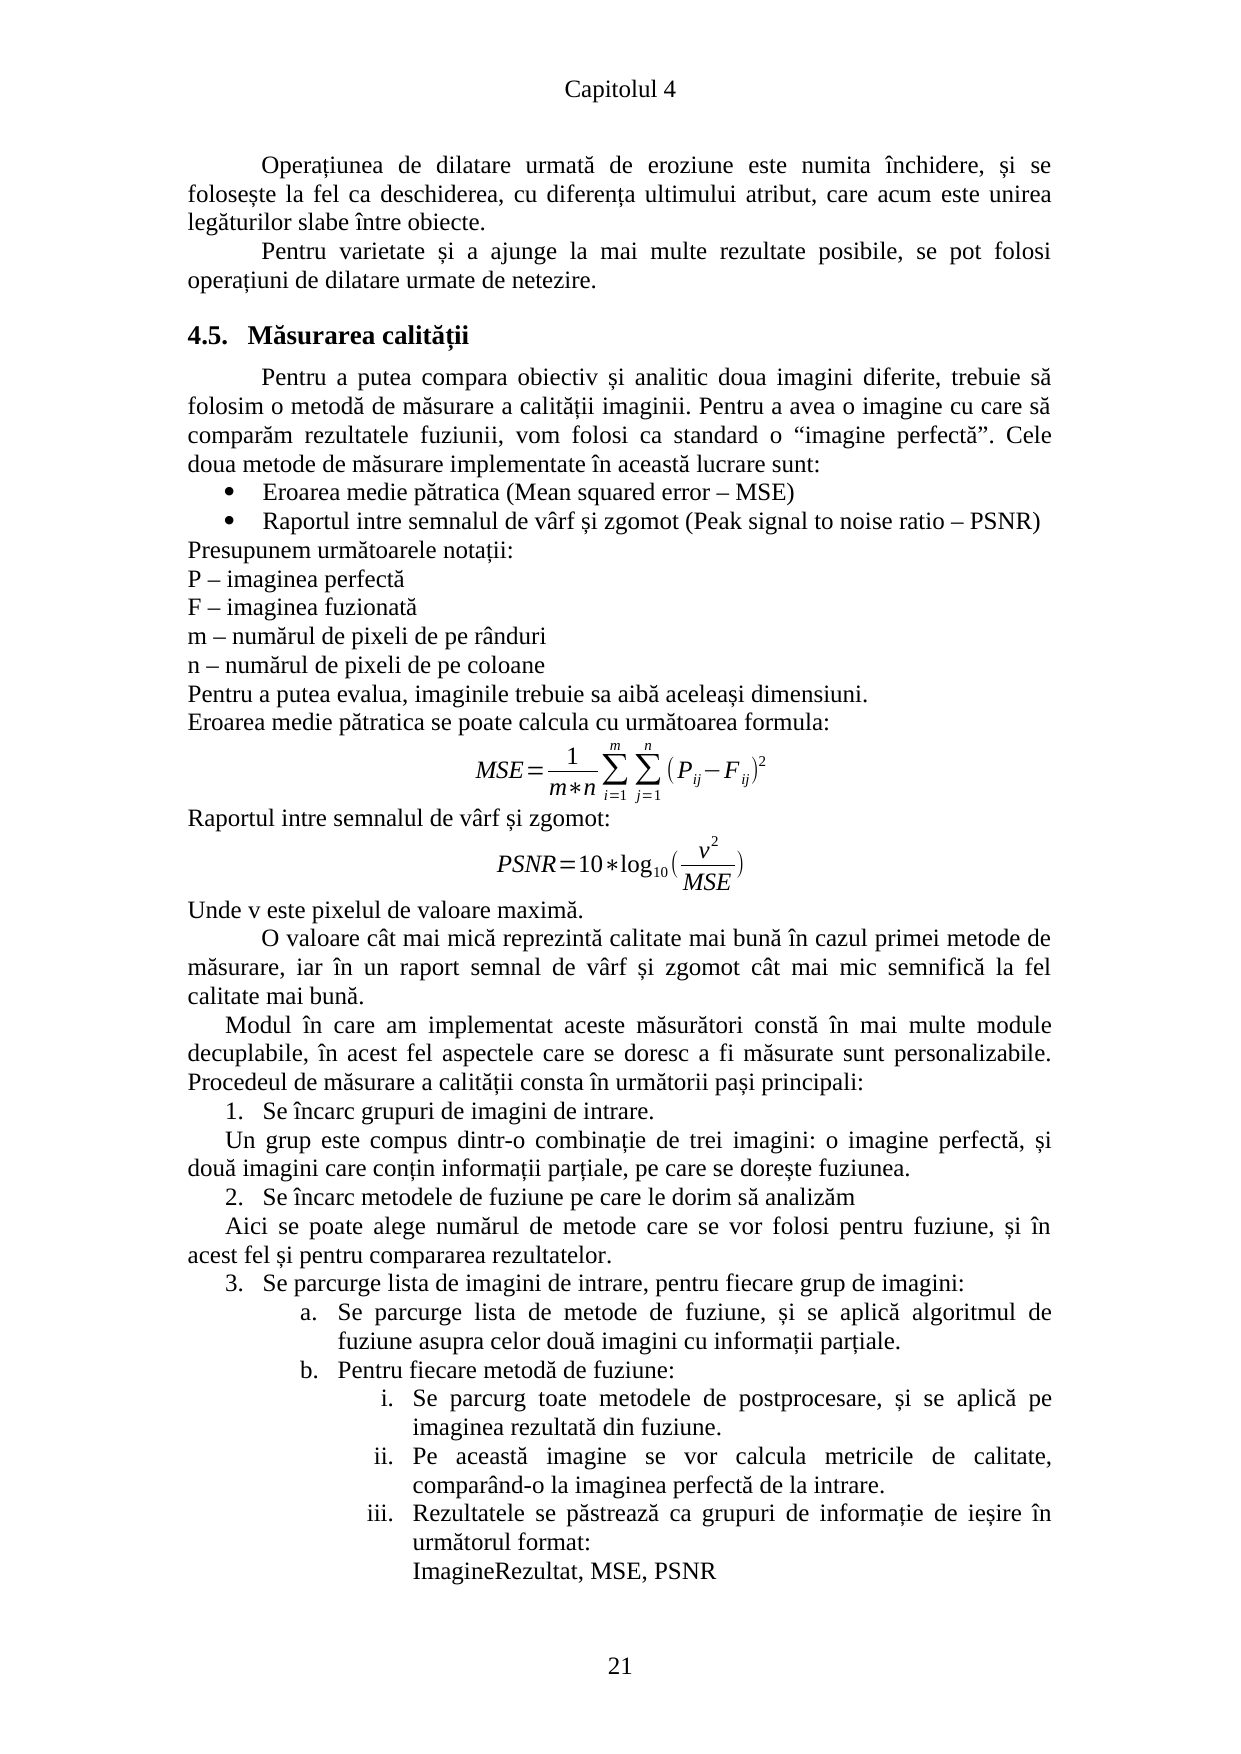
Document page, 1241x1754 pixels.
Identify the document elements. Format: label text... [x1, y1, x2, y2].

list Rezultatele se păstrează ca grupuri de informație de ieșire în următorul format: [394, 1498, 1053, 1556]
list Pe această imagine se vor calcula metricile de calitate, comparând-o la imaginea perfectă de la intrare. [394, 1441, 1053, 1498]
list Se parcurg toate metodele de postprocesare, și se aplică pe imaginea rezultată din fuziune. [394, 1383, 1053, 1441]
subtitle Măsurarea calității [187, 319, 1053, 350]
list Pentru fiecare metodă de fuziune: [300, 1355, 1053, 1383]
text Pentru a putea evalua, imaginile trebuie sa aibă aceleași dimensiuni. [187, 679, 1053, 707]
list Se parcurge lista de imagini de intrare, pentru fiecare grup de imagini: [225, 1268, 1053, 1297]
text Unde v este pixelul de valoare maximă. [187, 895, 1053, 923]
text Modul în care am implementat aceste măsurători constă în mai multe module decuplabile, în acest fel aspectele care se doresc a fi măsurate sunt personalizabile. Procedeul de măsurare a calității consta în următorii pași principali: [187, 1010, 1053, 1096]
list Eroarea medie pătratica (Mean squared error – MSE) [225, 477, 1053, 506]
text Un grup este compus dintr-o combinație de trei imagini: o imagine perfectă, și două imagini care conțin informații parțiale, pe care se dorește fuziunea. [187, 1125, 1053, 1182]
text Operațiunea de dilatare urmată de eroziune este numita închidere, și se folosește la fel ca deschiderea, cu diferența ultimului atribut, care acum este unirea legăturilor slabe între obiecte. [187, 150, 1053, 236]
text n – numărul de pixeli de pe coloane [187, 650, 1053, 679]
list Raportul intre semnalul de vârf și zgomot (Peak signal to noise ratio – PSNR) [225, 506, 1053, 535]
list Se încarc metodele de fuziune pe care le dorim să analizăm [225, 1182, 1053, 1211]
text Eroarea medie pătratica se poate calcula cu următoarea formula: [187, 707, 1053, 736]
text P – imaginea perfectă [187, 564, 1053, 592]
text ImagineRezultat, MSE, PSNR [412, 1556, 1053, 1585]
text Presupunem următoarele notații: [187, 535, 1053, 564]
text O valoare cât mai mică reprezintă calitate mai bună în cazul primei metode de măsurare, iar în un raport semnal de vârf și zgomot cât mai mic semnifică la fel calitate mai bună. [187, 923, 1053, 1010]
text F – imaginea fuzionată [187, 592, 1053, 621]
list Se parcurge lista de metode de fuziune, și se aplică algoritmul de fuziune asupra celor două imagini cu informații parțiale. [300, 1297, 1053, 1355]
text m – numărul de pixeli de pe rânduri [187, 621, 1053, 650]
list Se încarc grupuri de imagini de intrare. [225, 1096, 1053, 1125]
text Raportul intre semnalul de vârf și zgomot: [187, 803, 1053, 832]
text Pentru a putea compara obiectiv și analitic doua imagini diferite, trebuie să folosim o metodă de măsurare a calității imaginii. Pentru a avea o imagine cu care să comparăm rezultatele fuziunii, vom folosi ca standard o “imagine perfectă”. Cele doua metode de măsurare implementate în această lucrare sunt: [187, 362, 1053, 477]
text Aici se poate alege numărul de metode care se vor folosi pentru fuziune, și în acest fel și pentru compararea rezultatelor. [187, 1211, 1053, 1268]
text Pentru varietate și a ajunge la mai multe rezultate posibile, se pot folosi operațiuni de dilatare urmate de netezire. [187, 236, 1053, 294]
